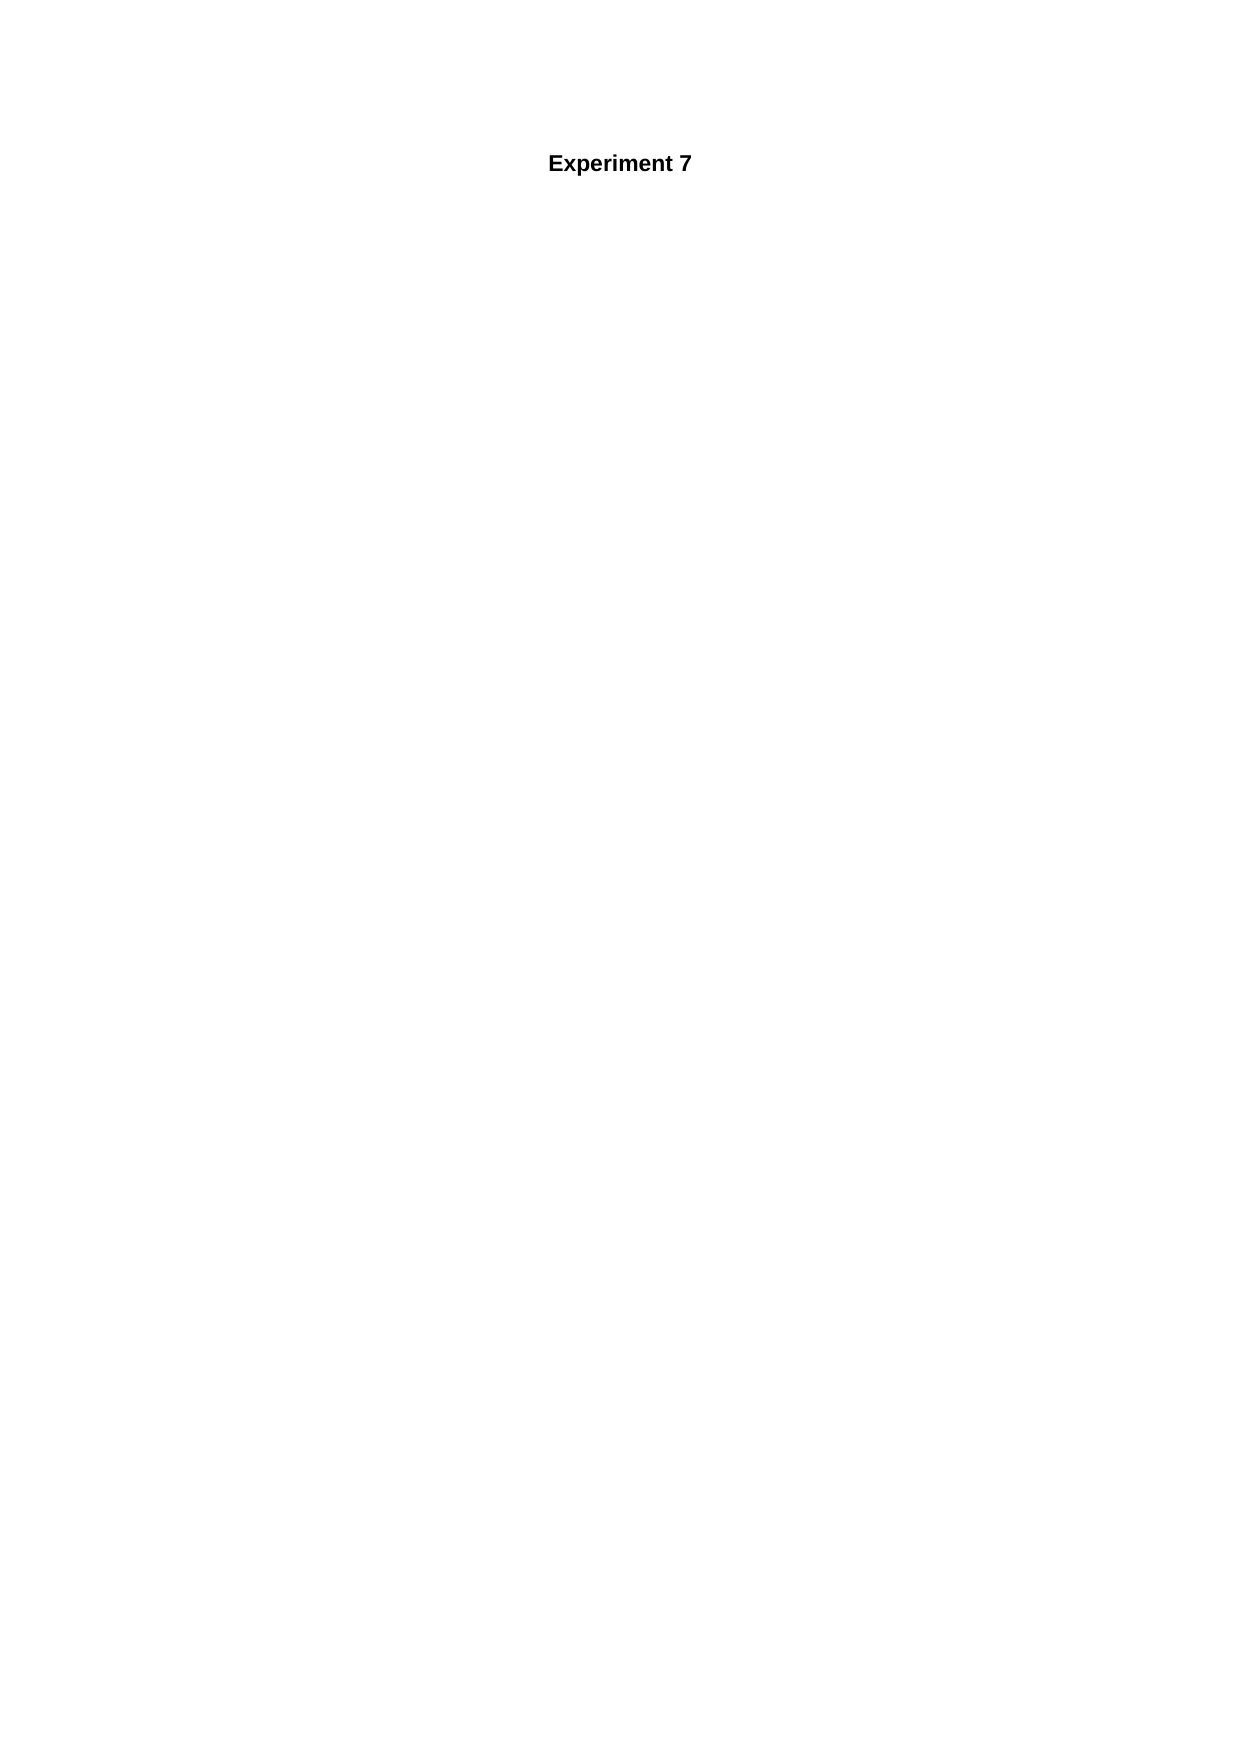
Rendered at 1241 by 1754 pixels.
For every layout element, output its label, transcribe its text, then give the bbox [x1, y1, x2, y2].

subtitle Experiment 7 [150, 150, 1090, 176]
